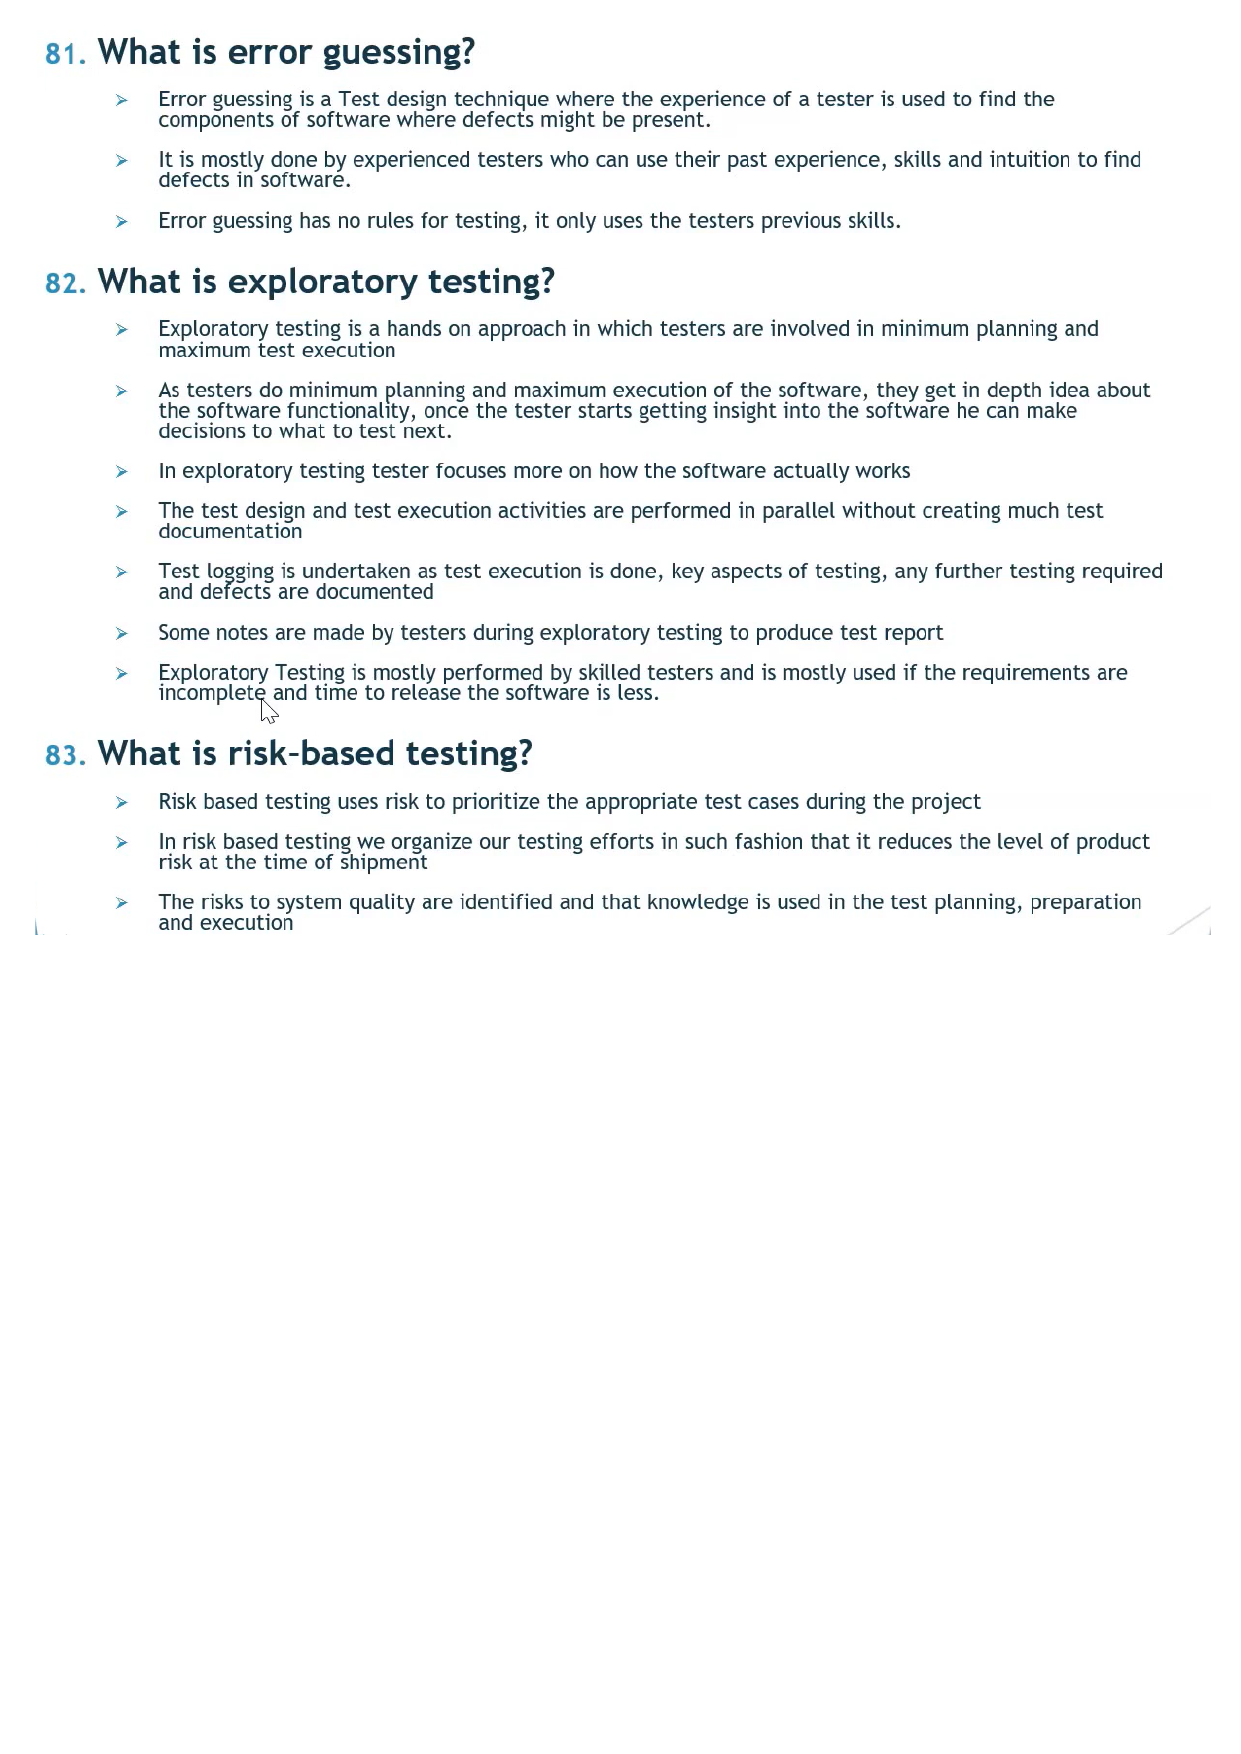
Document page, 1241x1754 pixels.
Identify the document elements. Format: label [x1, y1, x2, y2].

picture [35, 29, 1211, 935]
